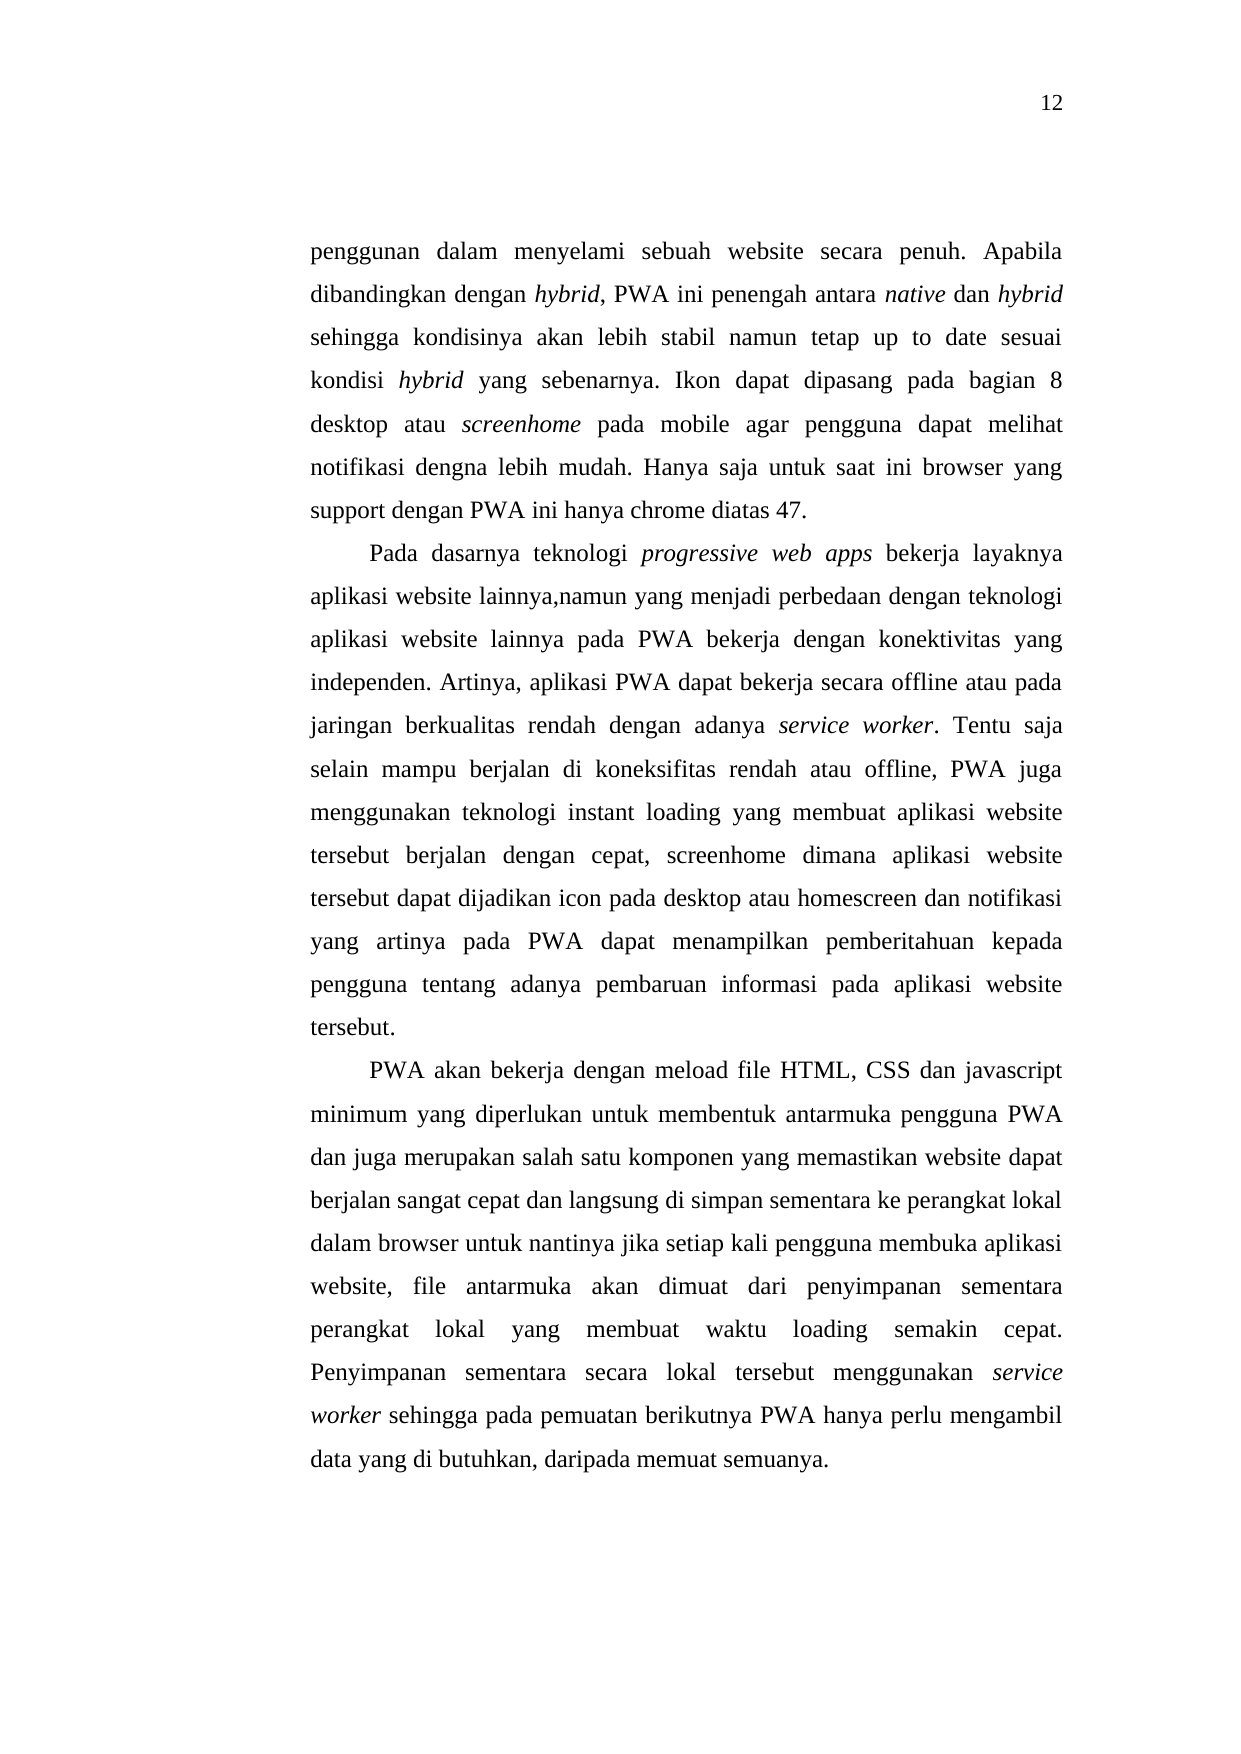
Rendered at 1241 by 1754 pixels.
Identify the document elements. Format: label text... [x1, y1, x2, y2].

list PWA akan bekerja dengan meload file HTML, CSS dan javascript minimum yang diperlukan untuk membentuk antarmuka pengguna PWA dan juga merupakan salah satu komponen yang memastikan website dapat berjalan sangat cepat dan langsung di simpan sementara ke perangkat lokal dalam browser untuk nantinya jika setiap kali pengguna membuka aplikasi website, file antarmuka akan dimuat dari penyimpanan sementara perangkat lokal yang membuat waktu loading semakin cepat. Penyimpanan sementara secara lokal tersebut menggunakan service worker sehingga pada pemuatan berikutnya PWA hanya perlu mengambil data yang di butuhkan, daripada memuat semuanya. [310, 1056, 1063, 1472]
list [310, 236, 1063, 524]
list Pada dasarnya teknologi progressive web apps bekerja layaknya aplikasi website lainnya,namun yang menjadi perbedaan dengan teknologi aplikasi website lainnya pada PWA bekerja dengan konektivitas yang independen. Artinya, aplikasi PWA dapat bekerja secara offline atau pada jaringan berkualitas rendah dengan adanya service worker. Tentu saja selain mampu berjalan di koneksifitas rendah atau offline, PWA juga menggunakan teknologi instant loading yang membuat aplikasi website tersebut berjalan dengan cepat, screenhome dimana aplikasi website tersebut dapat dijadikan icon pada desktop atau homescreen dan notifikasi yang artinya pada PWA dapat menampilkan pemberitahuan kepada pengguna tentang adanya pembaruan informasi pada aplikasi website tersebut. [310, 538, 1063, 1041]
